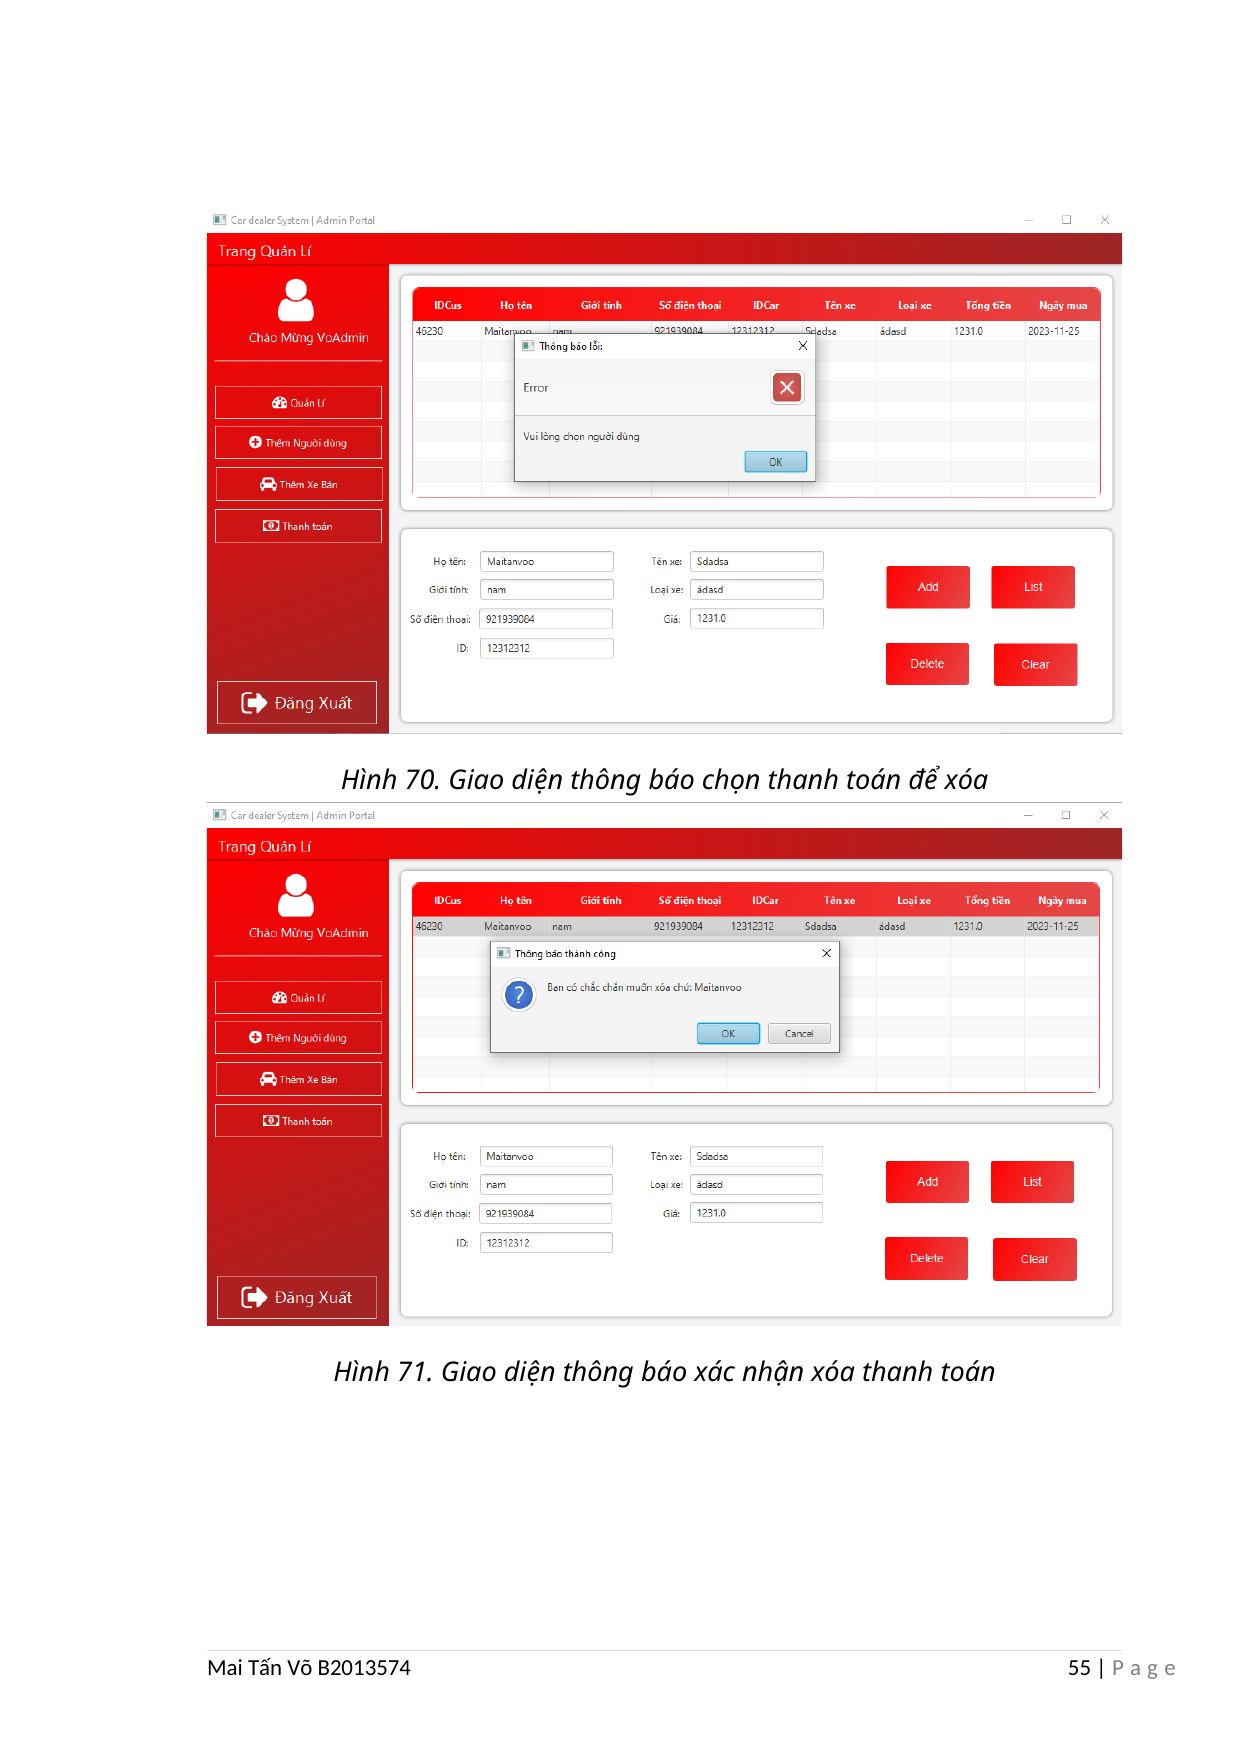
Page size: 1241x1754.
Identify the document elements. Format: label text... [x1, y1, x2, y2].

picture [206, 210, 1123, 734]
picture [206, 802, 1123, 1326]
text Hình 70. Giao diện thông báo chọn thanh toán để xóa [207, 760, 1122, 802]
text Hình 71. Giao diện thông báo xác nhận xóa thanh toán [207, 1352, 1122, 1389]
